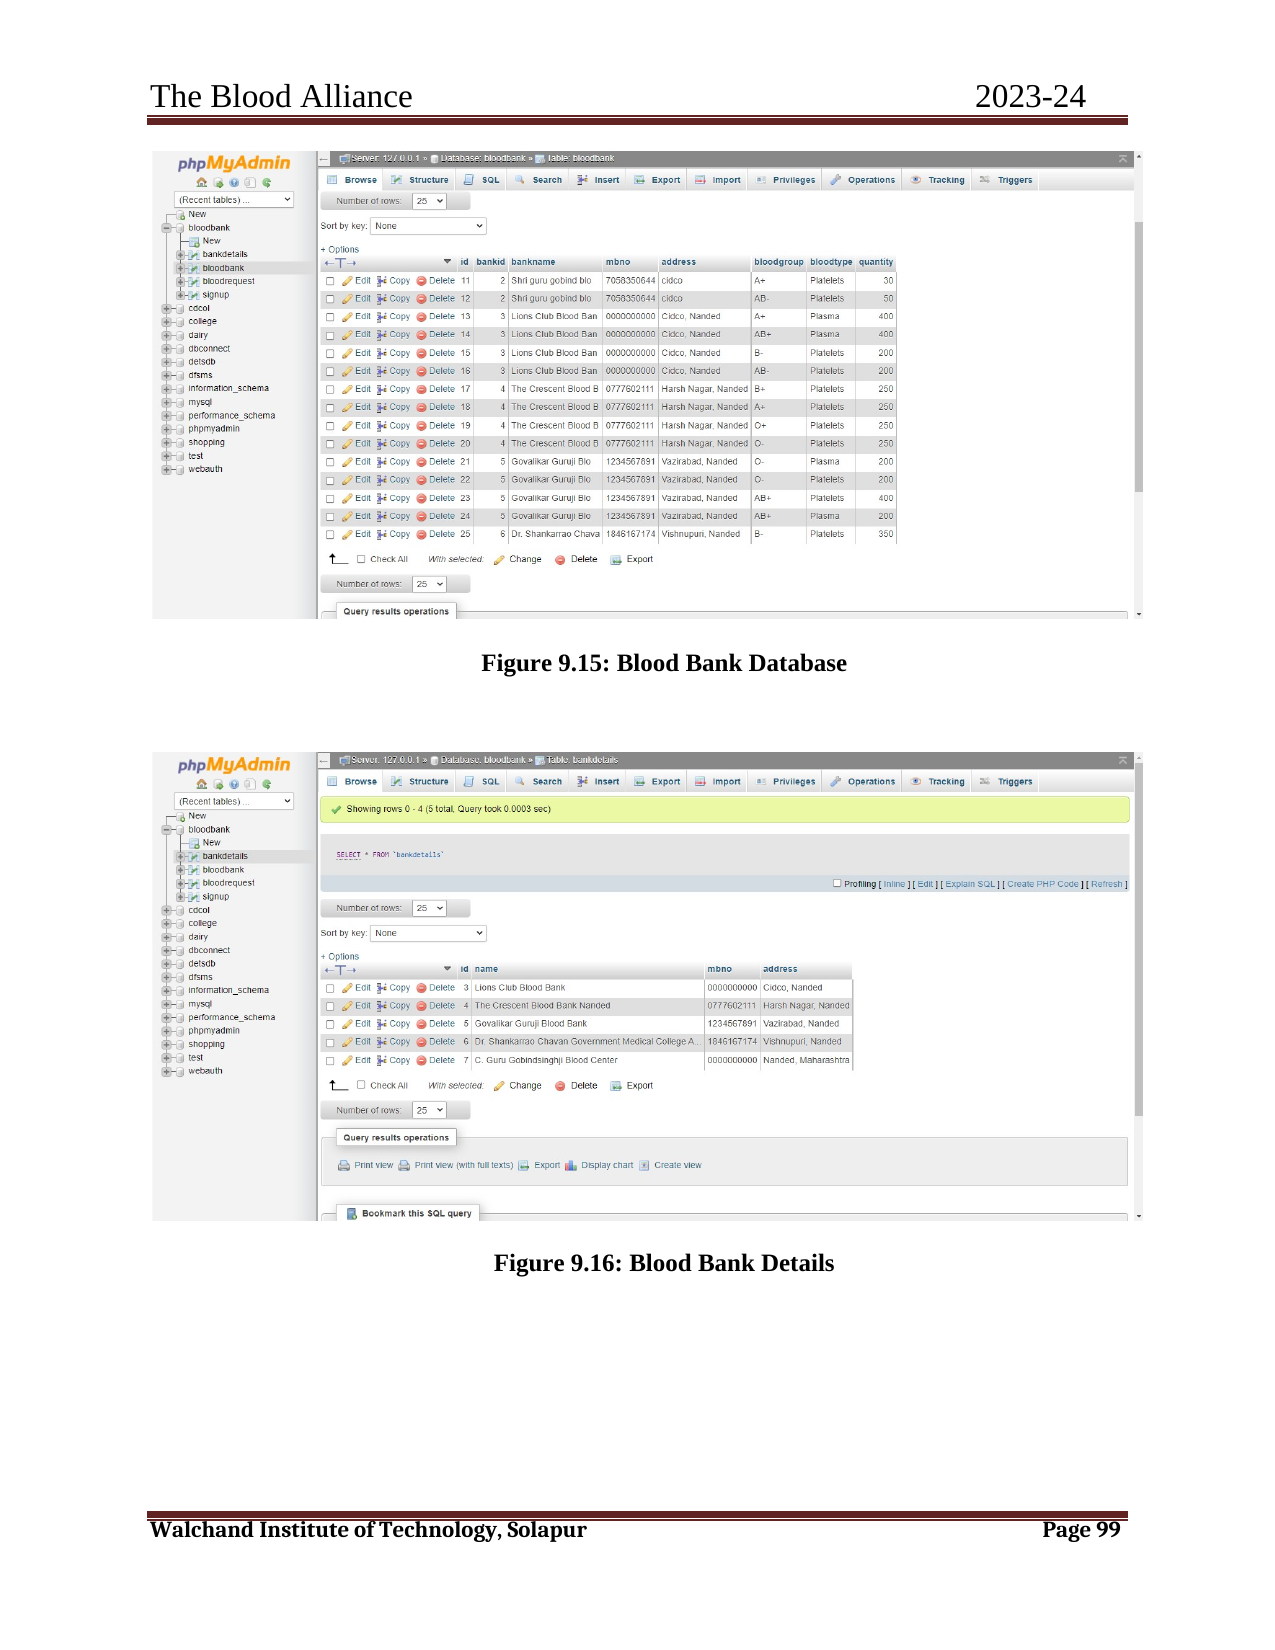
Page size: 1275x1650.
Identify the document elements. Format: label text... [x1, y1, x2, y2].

text Figure 9.16: Blood Bank Details [187, 1248, 1141, 1277]
picture [152, 151, 1143, 619]
picture [152, 752, 1143, 1221]
text Figure 9.15: Blood Bank Database [187, 648, 1141, 677]
